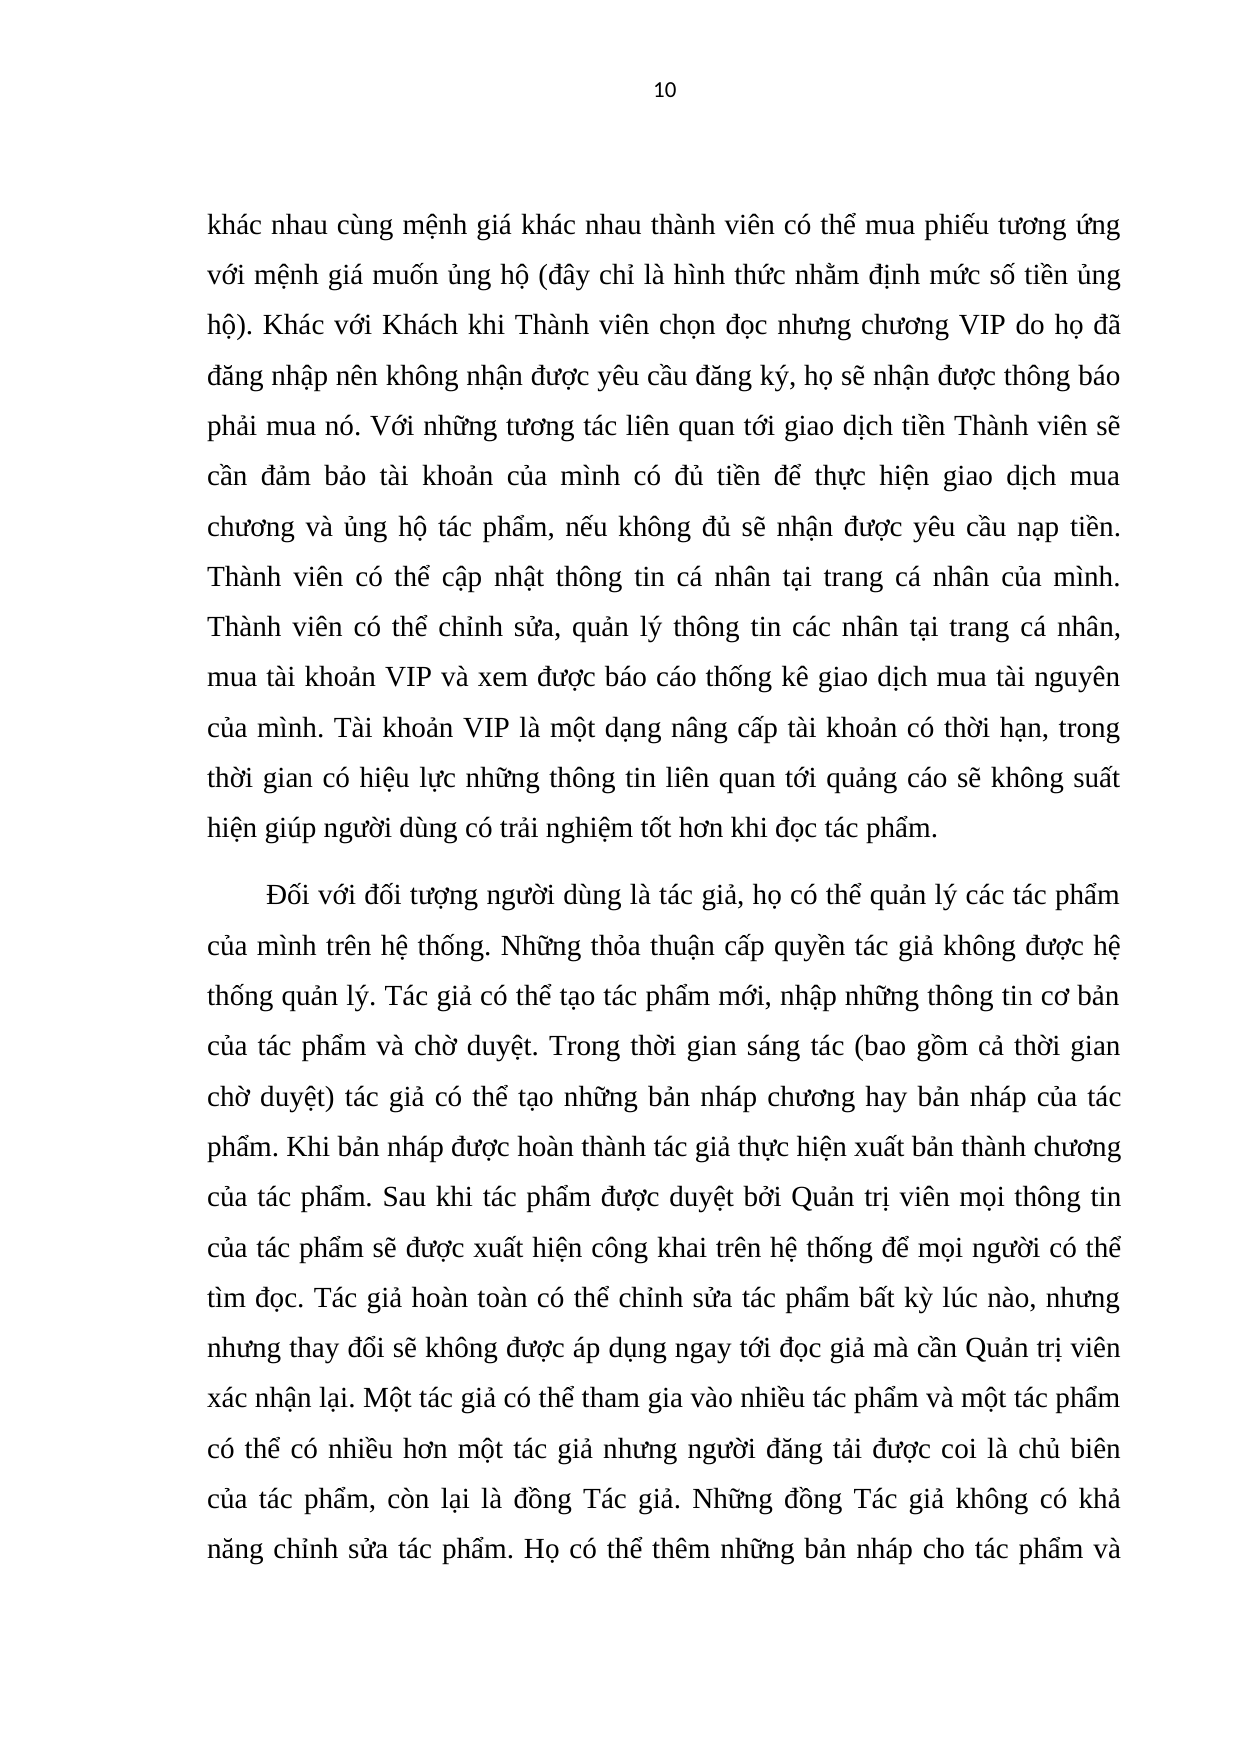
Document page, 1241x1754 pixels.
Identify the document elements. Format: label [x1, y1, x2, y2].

text [207, 877, 1122, 1565]
text [207, 207, 1122, 844]
